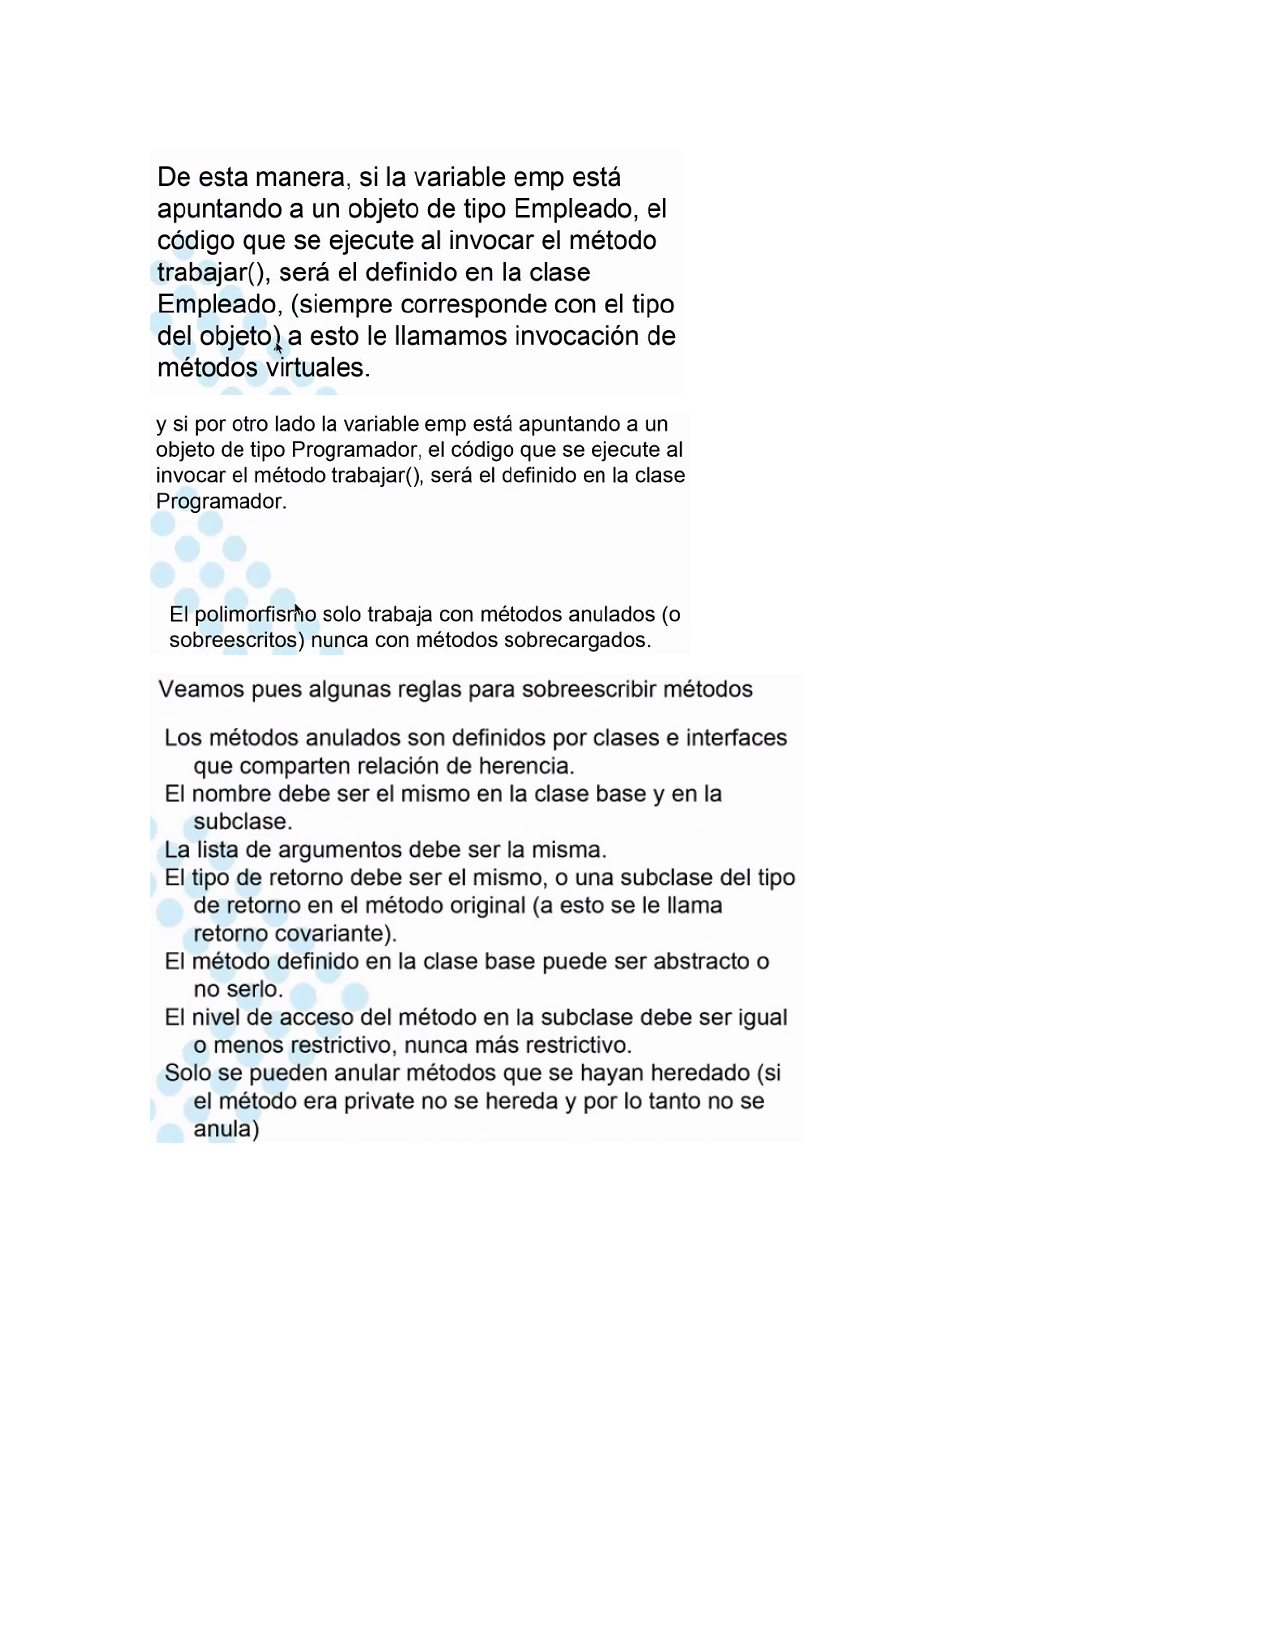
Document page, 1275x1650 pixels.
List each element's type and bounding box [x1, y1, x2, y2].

picture [150, 413, 691, 655]
picture [150, 150, 683, 395]
picture [150, 673, 804, 1143]
